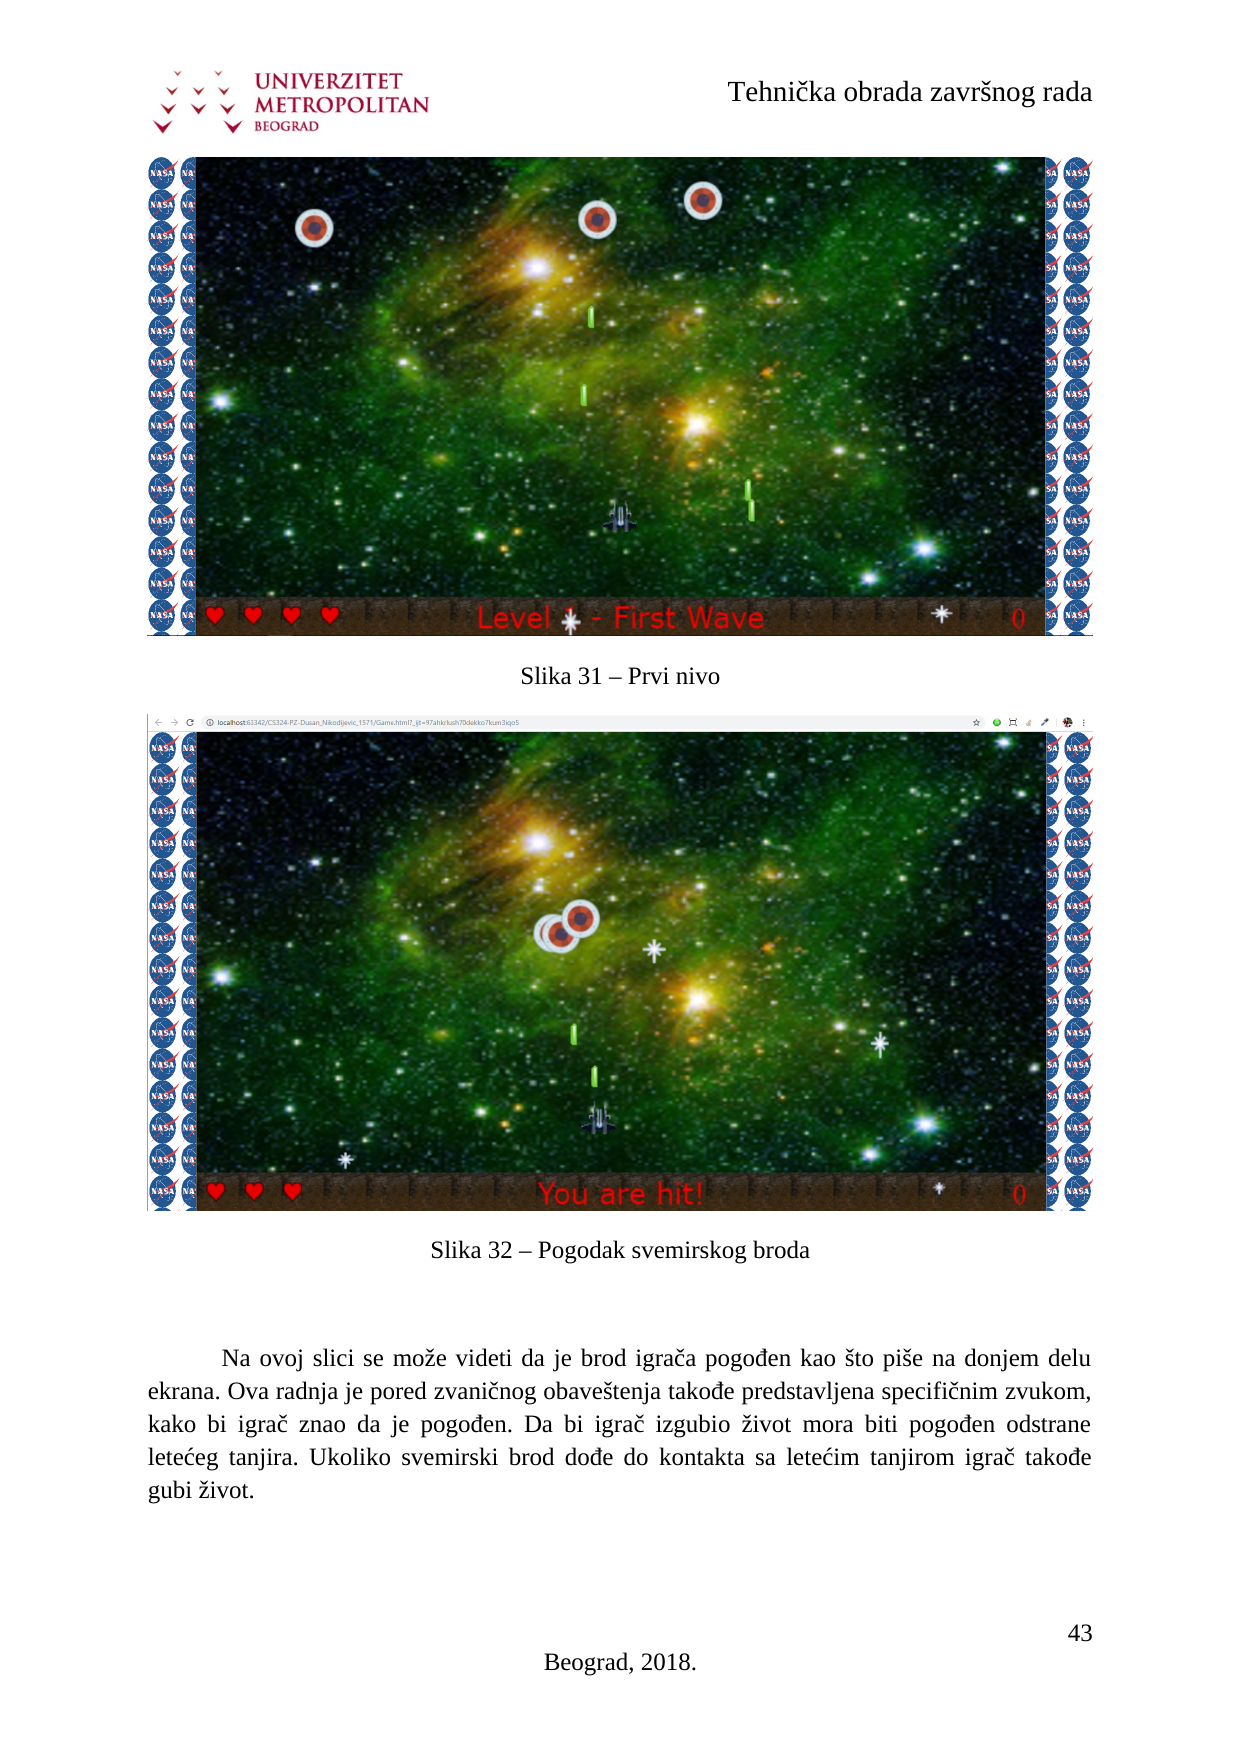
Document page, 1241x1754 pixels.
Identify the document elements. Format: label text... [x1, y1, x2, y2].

picture [147, 157, 1093, 636]
text Na ovoj slici se može videti da je brod igrača pogođen kao što piše na donjem delu ekrana. Ova radnja je pored zvaničnog obaveštenja takođe predstavljena specifičnim zvukom, kako bi igrač znao da je pogođen. Da bi igrač izgubio život mora biti pogođen odstrane letećeg tanjira. Ukoliko svemirski brod dođe do kontakta sa letećim tanjirom igrač takođe gubi život. [148, 1343, 1093, 1504]
picture [145, 60, 438, 146]
text Slika 32 – Pogodak svemirskog broda [148, 1235, 1093, 1264]
picture [147, 714, 1093, 1211]
text Slika 31 – Prvi nivo [148, 661, 1093, 690]
